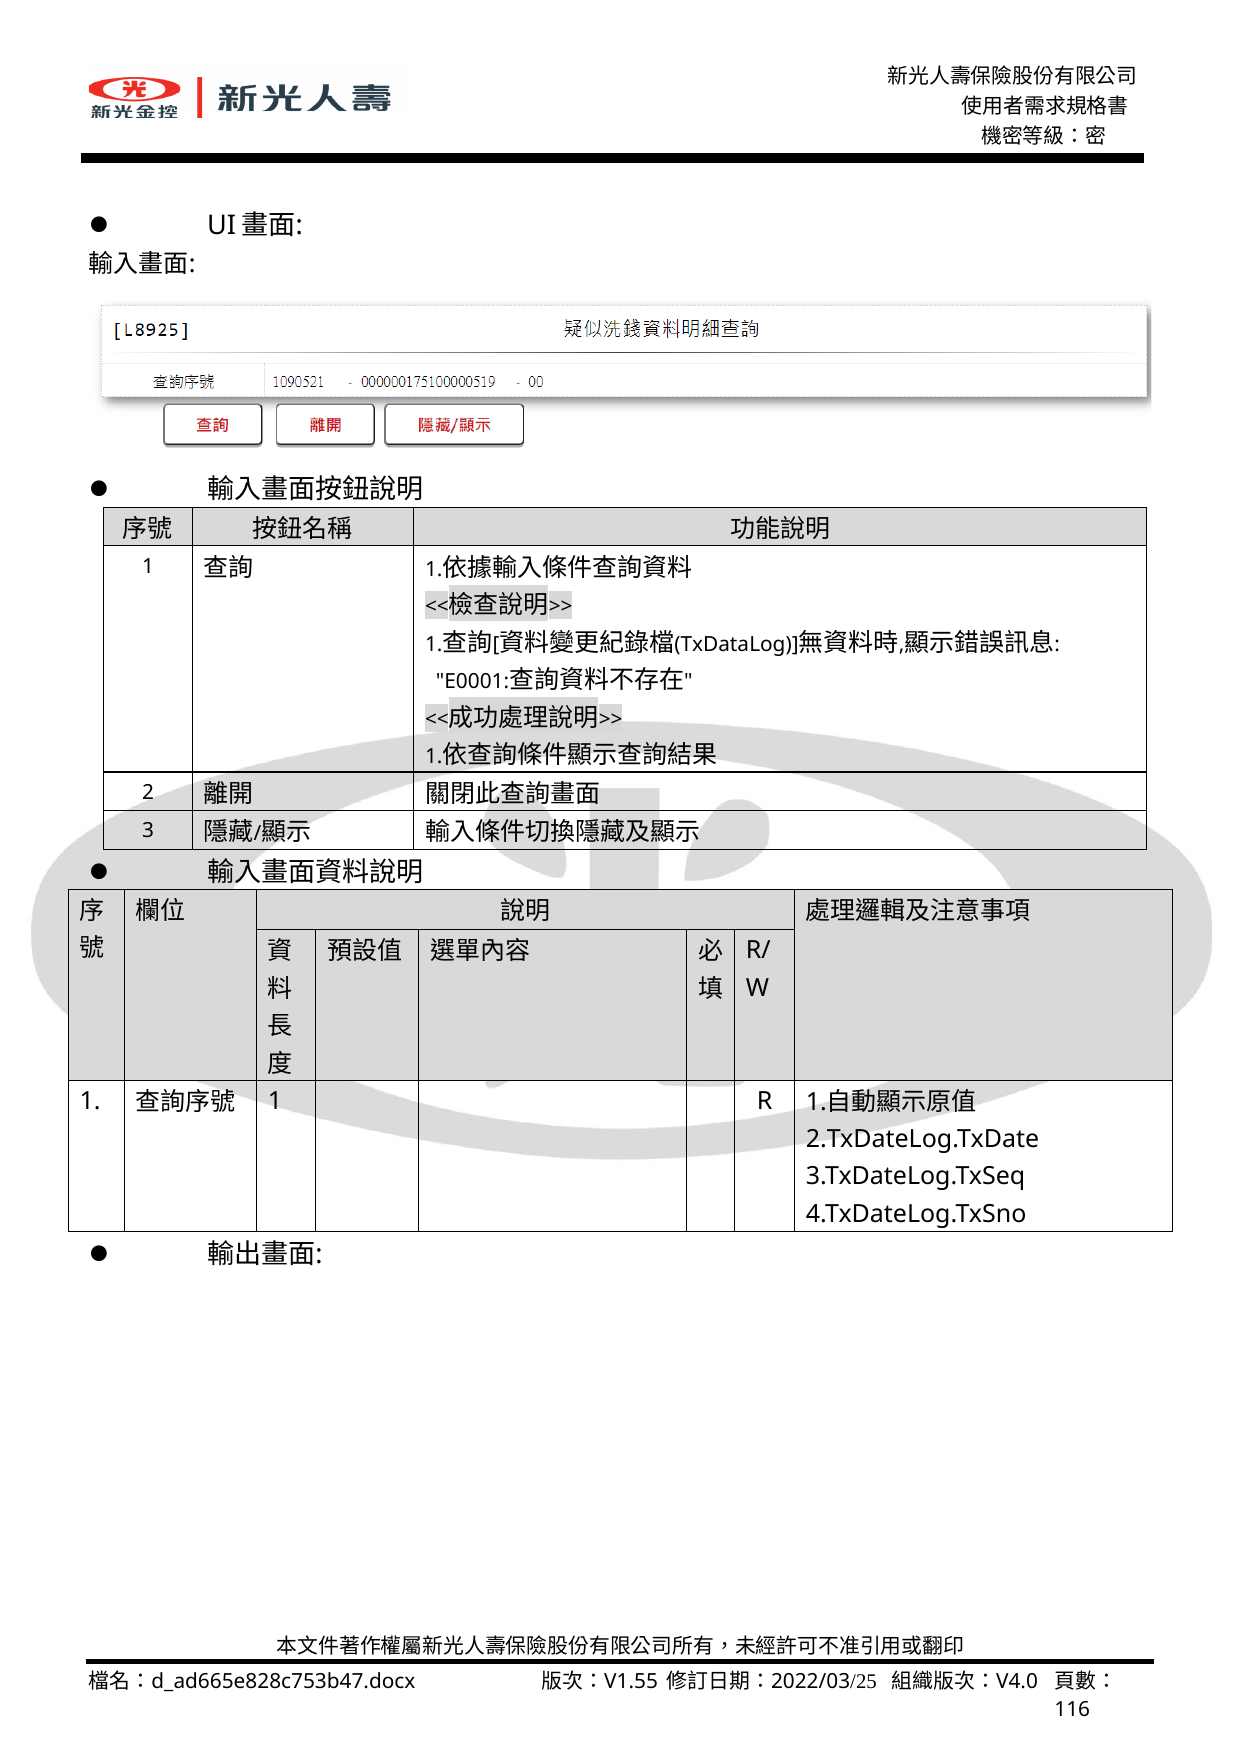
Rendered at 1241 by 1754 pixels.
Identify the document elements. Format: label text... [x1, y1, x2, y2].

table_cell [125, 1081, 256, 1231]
list 輸入畫面按鈕說明 [89, 467, 1152, 507]
text 輸入畫面: [89, 242, 1152, 280]
picture [25, 713, 103, 1166]
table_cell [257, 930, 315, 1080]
list 輸入畫面資料說明 [89, 849, 1152, 889]
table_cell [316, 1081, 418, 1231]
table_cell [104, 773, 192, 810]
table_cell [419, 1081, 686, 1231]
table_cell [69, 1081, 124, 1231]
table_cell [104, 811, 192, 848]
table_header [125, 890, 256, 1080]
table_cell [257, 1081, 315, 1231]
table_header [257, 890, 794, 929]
picture [88, 61, 414, 118]
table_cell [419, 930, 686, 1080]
list UI畫面: [89, 203, 1152, 242]
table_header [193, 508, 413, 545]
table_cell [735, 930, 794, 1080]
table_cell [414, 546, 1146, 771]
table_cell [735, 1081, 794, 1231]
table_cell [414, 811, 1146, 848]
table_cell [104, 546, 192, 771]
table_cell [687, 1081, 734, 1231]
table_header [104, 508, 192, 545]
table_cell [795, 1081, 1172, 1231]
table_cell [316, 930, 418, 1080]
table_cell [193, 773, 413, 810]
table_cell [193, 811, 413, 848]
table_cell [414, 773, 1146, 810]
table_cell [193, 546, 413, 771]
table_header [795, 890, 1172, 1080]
picture [88, 293, 1152, 454]
picture [1147, 713, 1215, 1166]
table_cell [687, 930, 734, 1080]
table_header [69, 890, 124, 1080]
list 輸出畫面: [89, 1232, 1152, 1272]
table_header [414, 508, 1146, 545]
